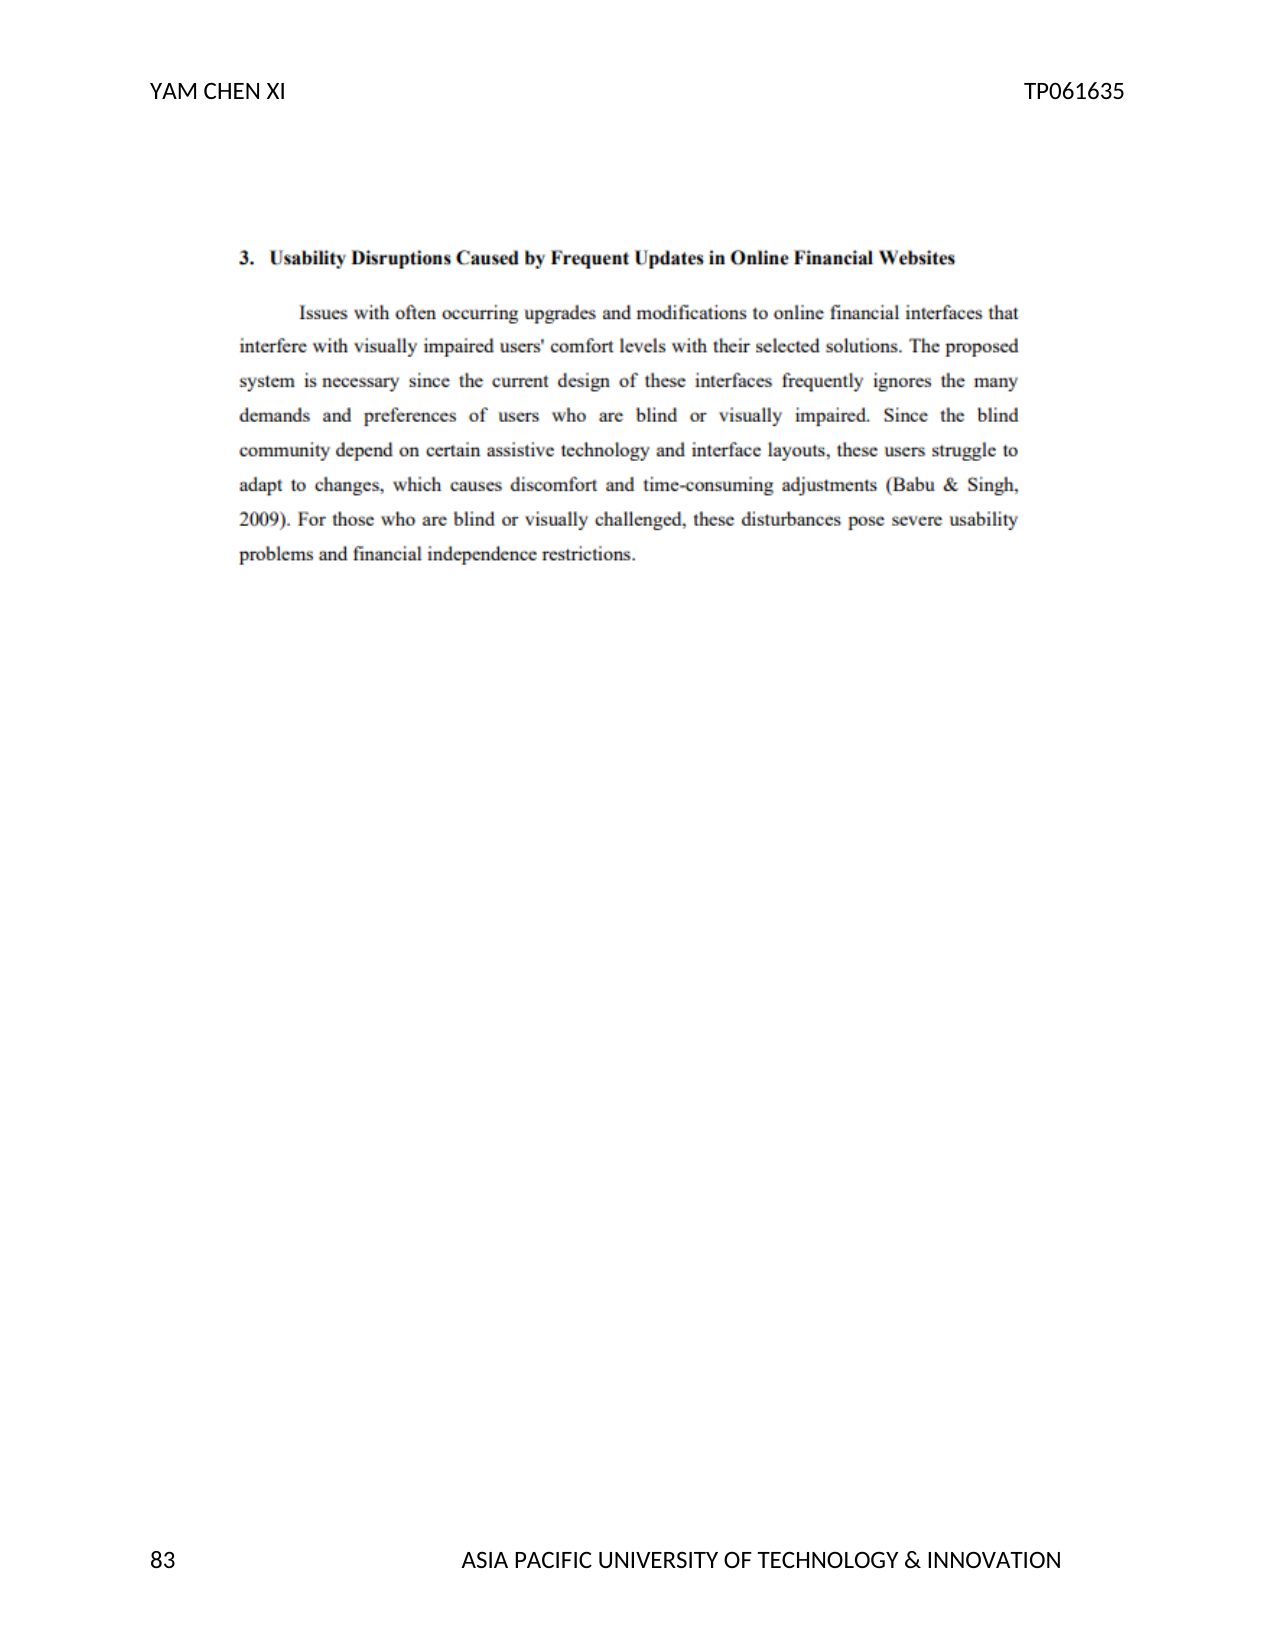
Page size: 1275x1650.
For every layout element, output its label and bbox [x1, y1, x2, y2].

picture [150, 150, 1119, 1290]
